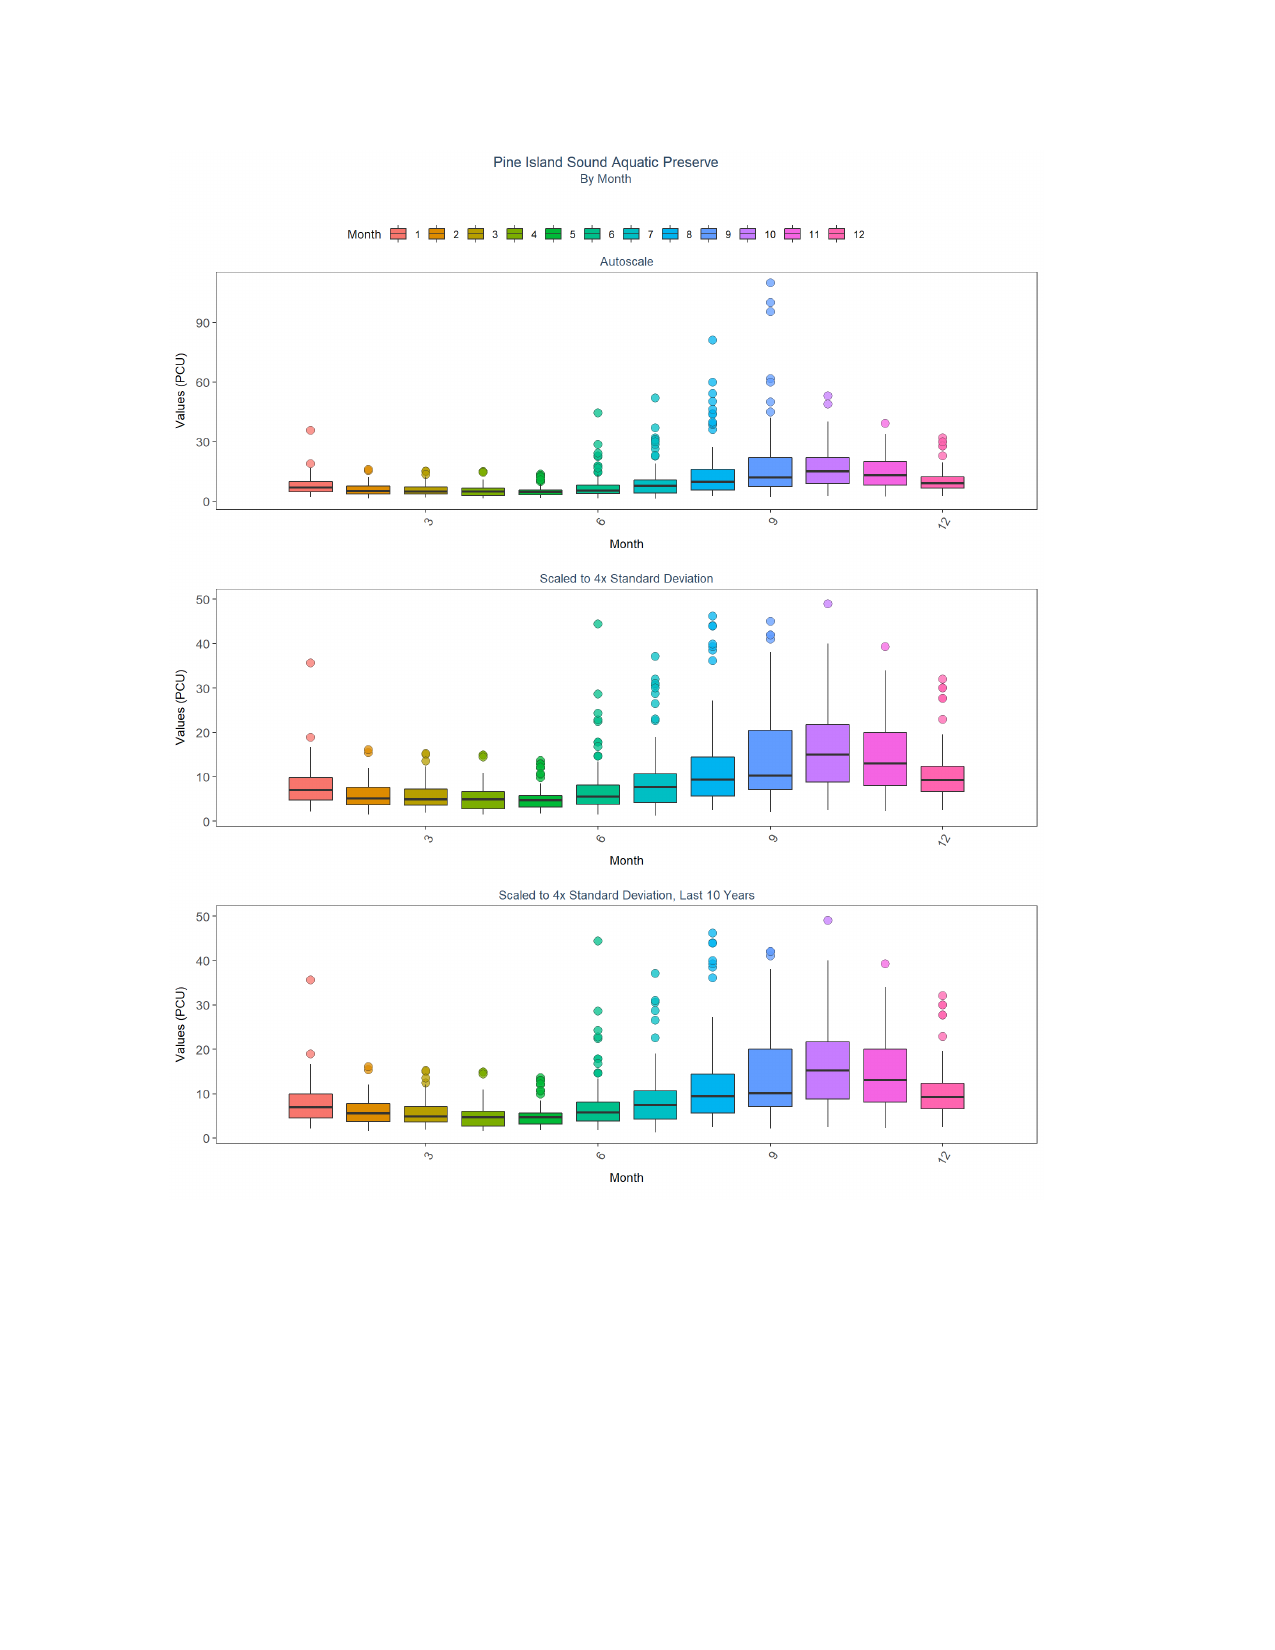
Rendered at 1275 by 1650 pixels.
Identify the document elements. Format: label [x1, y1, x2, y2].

picture [168, 150, 1044, 1200]
